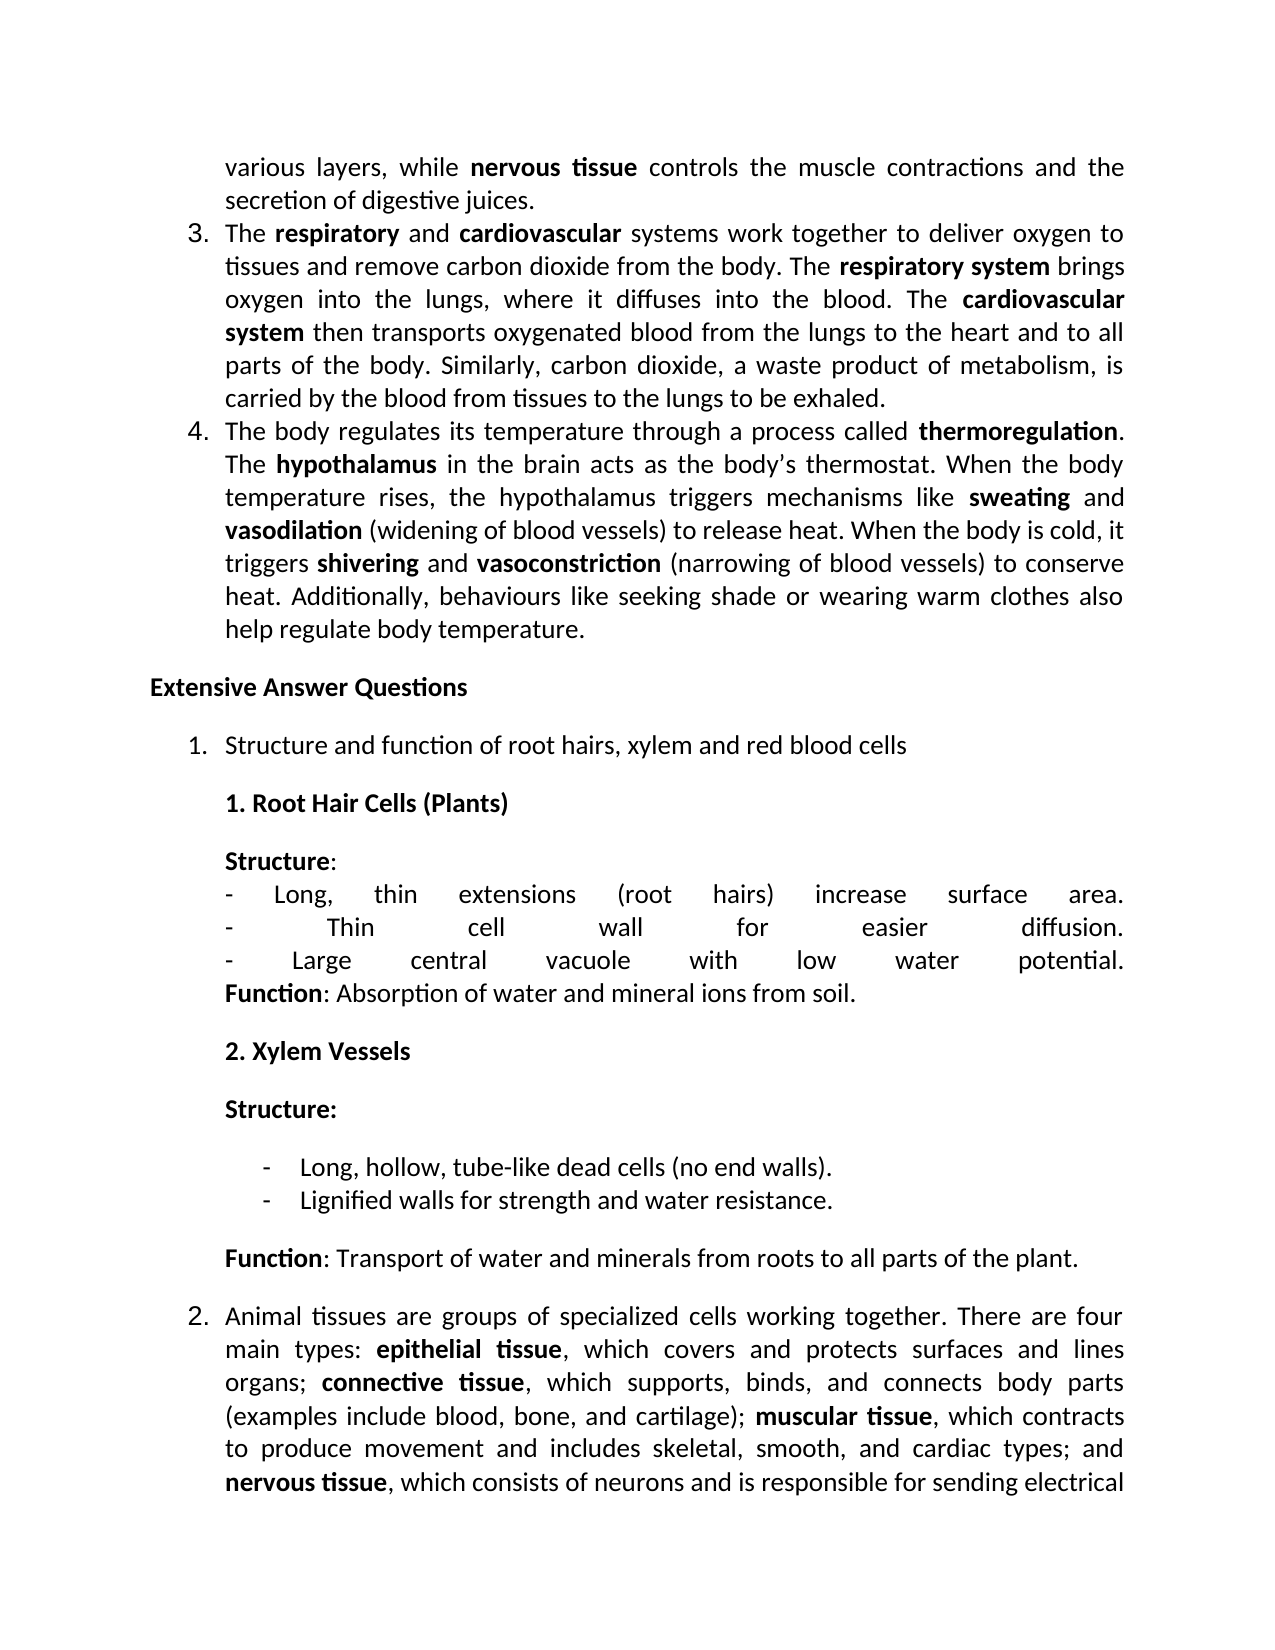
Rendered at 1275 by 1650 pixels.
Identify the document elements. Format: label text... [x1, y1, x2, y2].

list The respiratory and cardiovascular systems work together to deliver oxygen to tissues and remove carbon dioxide from the body. The respiratory system brings oxygen into the lungs, where it diffuses into the blood. The cardiovascular system then transports oxygenated blood from the lungs to the heart and to all parts of the body. Similarly, carbon dioxide, a waste product of metabolism, is carried by the blood from tissues to the lungs to be exhaled. [187, 216, 1125, 414]
text Extensive Answer Questions [150, 670, 1125, 703]
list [187, 150, 1125, 216]
list Lignified walls for strength and water resistance. [262, 1183, 1125, 1217]
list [187, 1299, 1125, 1498]
list Structure and function of root hairs, xylem and red blood cells [187, 728, 1125, 761]
text Function: Transport of water and minerals from roots to all parts of the plant. [225, 1242, 1125, 1274]
list The body regulates its temperature through a process called thermoregulation. The hypothalamus in the brain acts as the body’s thermostat. When the body temperature rises, the hypothalamus triggers mechanisms like sweating and vasodilation (widening of blood vessels) to release heat. When the body is cold, it triggers shivering and vasoconstriction (narrowing of blood vessels) to conserve heat. Additionally, behaviours like seeking shade or wearing warm clothes also help regulate body temperature. [187, 414, 1125, 645]
text Structure: [225, 1092, 1125, 1126]
text 2. Xylem Vessels [225, 1034, 1125, 1067]
text 1. Root Hair Cells (Plants) [225, 786, 1125, 819]
list Long, hollow, tube-like dead cells (no end walls). [262, 1151, 1125, 1183]
text Structure: - Long, thin extensions (root hairs) increase surface area. - Thin cell wall for easier diffusion. - Large central vacuole with low water potential. Function: Absorption of water and mineral ions from soil. [225, 844, 1125, 1009]
